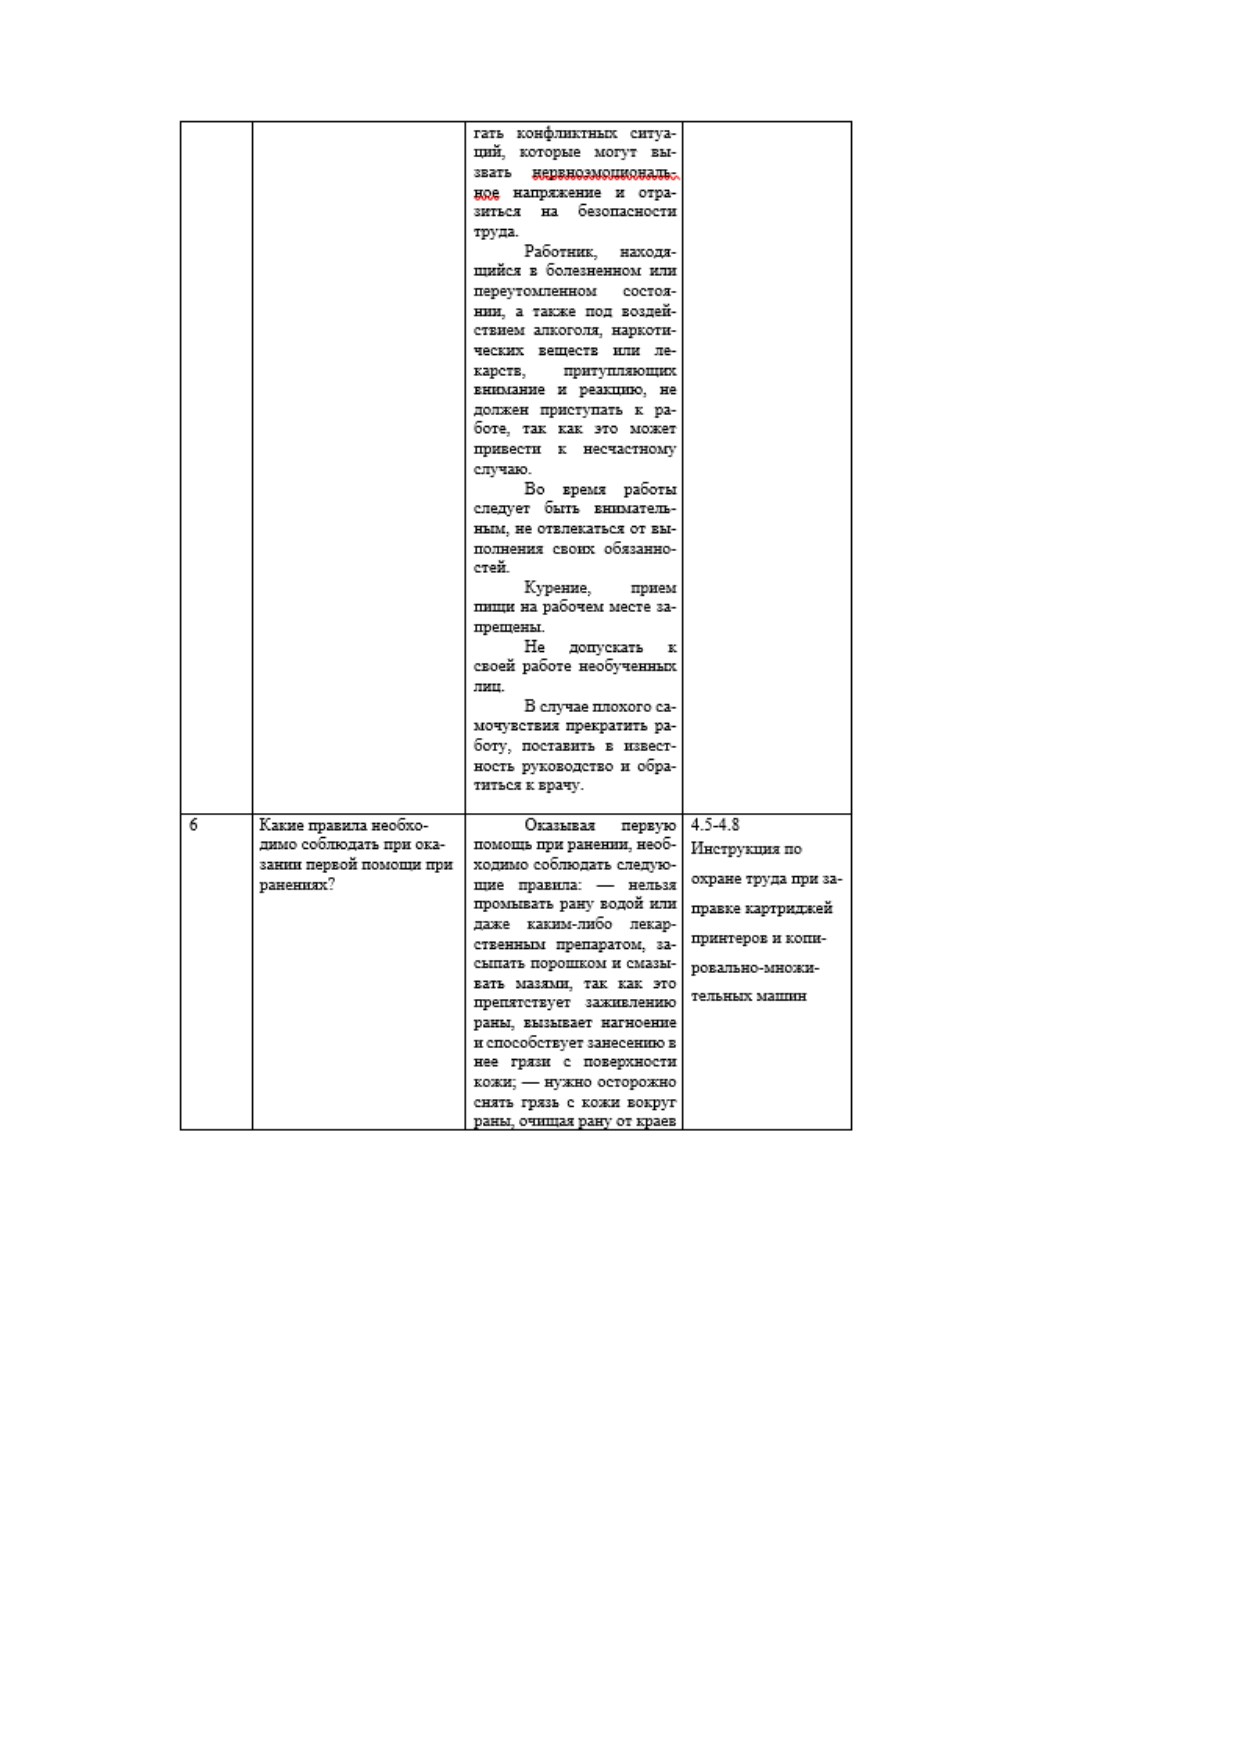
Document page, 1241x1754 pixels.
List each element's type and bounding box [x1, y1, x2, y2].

picture [177, 118, 862, 1134]
